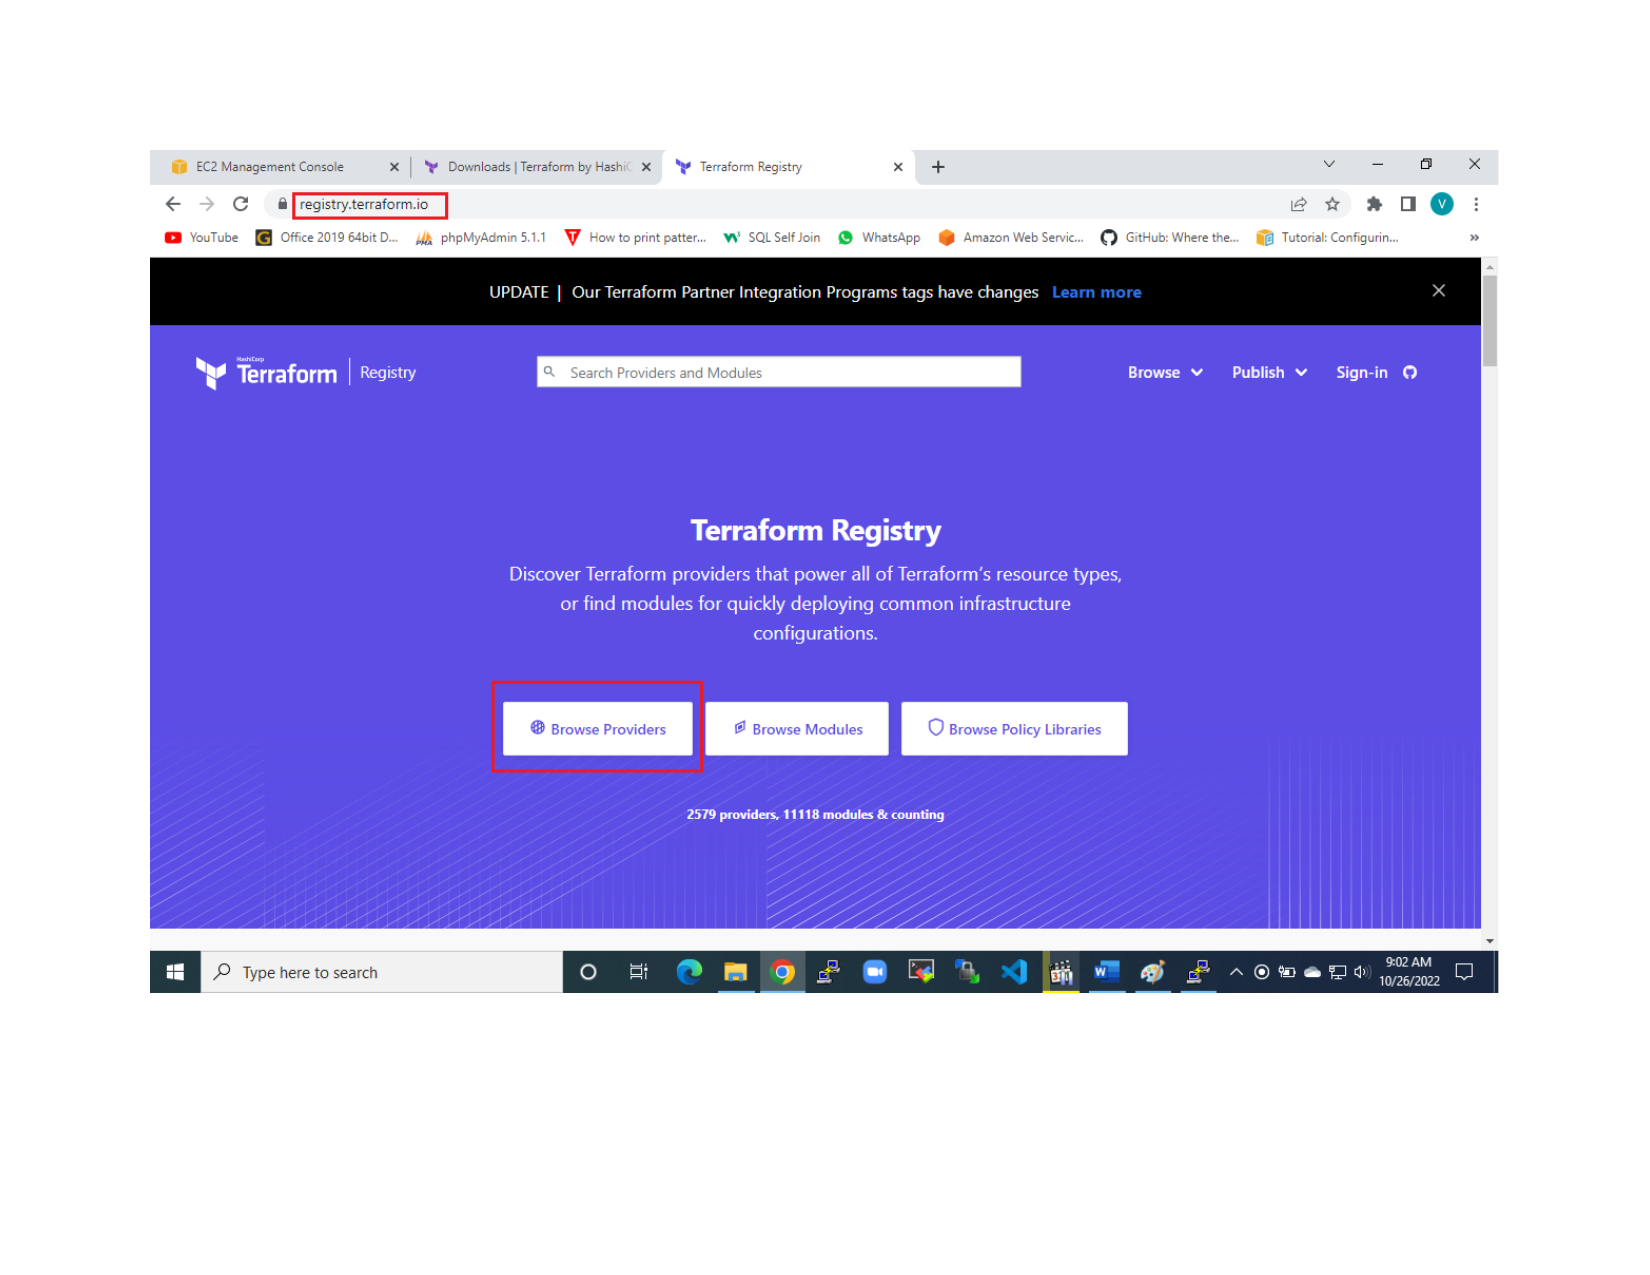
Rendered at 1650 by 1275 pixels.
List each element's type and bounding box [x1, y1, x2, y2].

picture [150, 150, 1499, 993]
